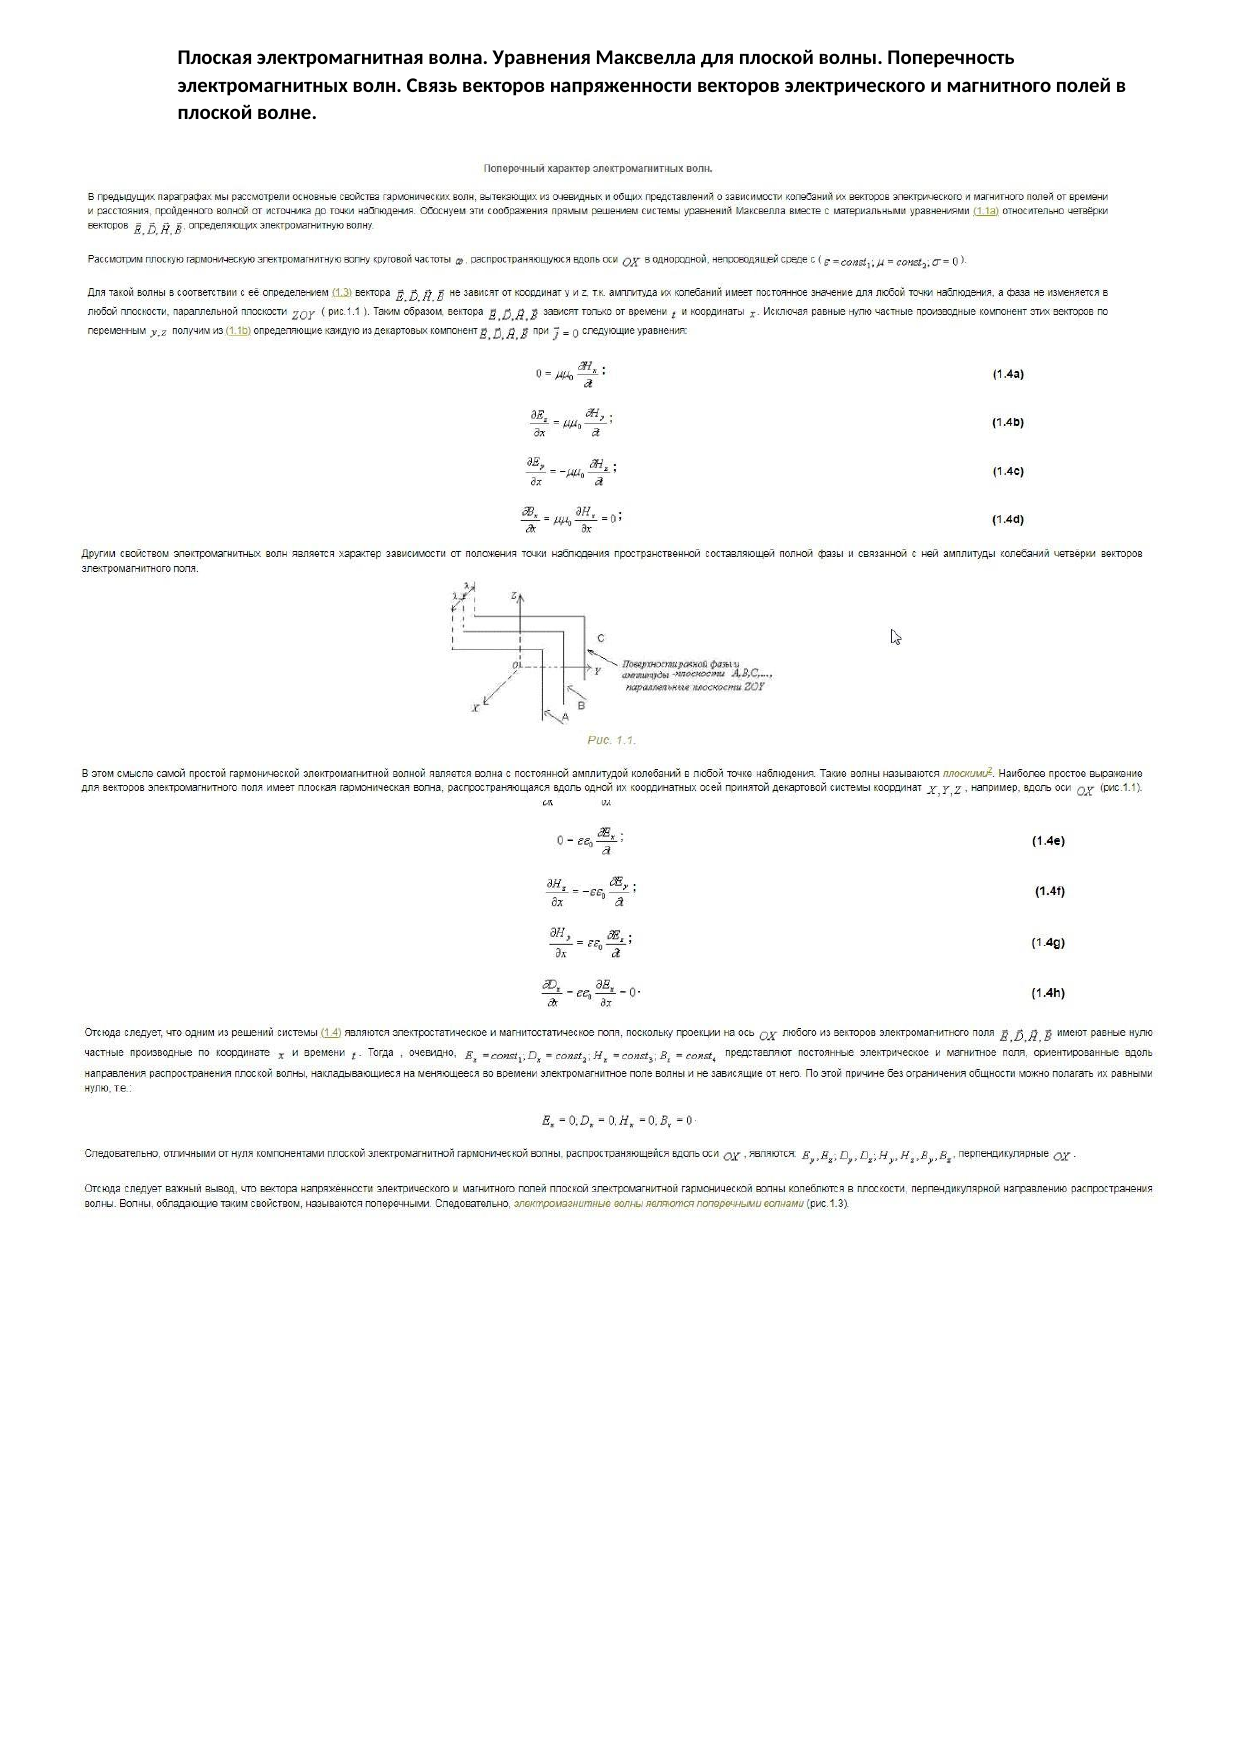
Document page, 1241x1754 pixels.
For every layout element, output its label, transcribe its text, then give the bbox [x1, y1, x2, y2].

picture [73, 543, 1165, 799]
picture [73, 800, 1165, 1218]
subtitle Плоская электромагнитная волна. Уравнения Максвелла для плоской волны. Поперечность электромагнитных волн. Связь векторов напряженности векторов электрического и магнитного полей в плоской волне. [177, 44, 1152, 124]
picture [73, 155, 1117, 541]
